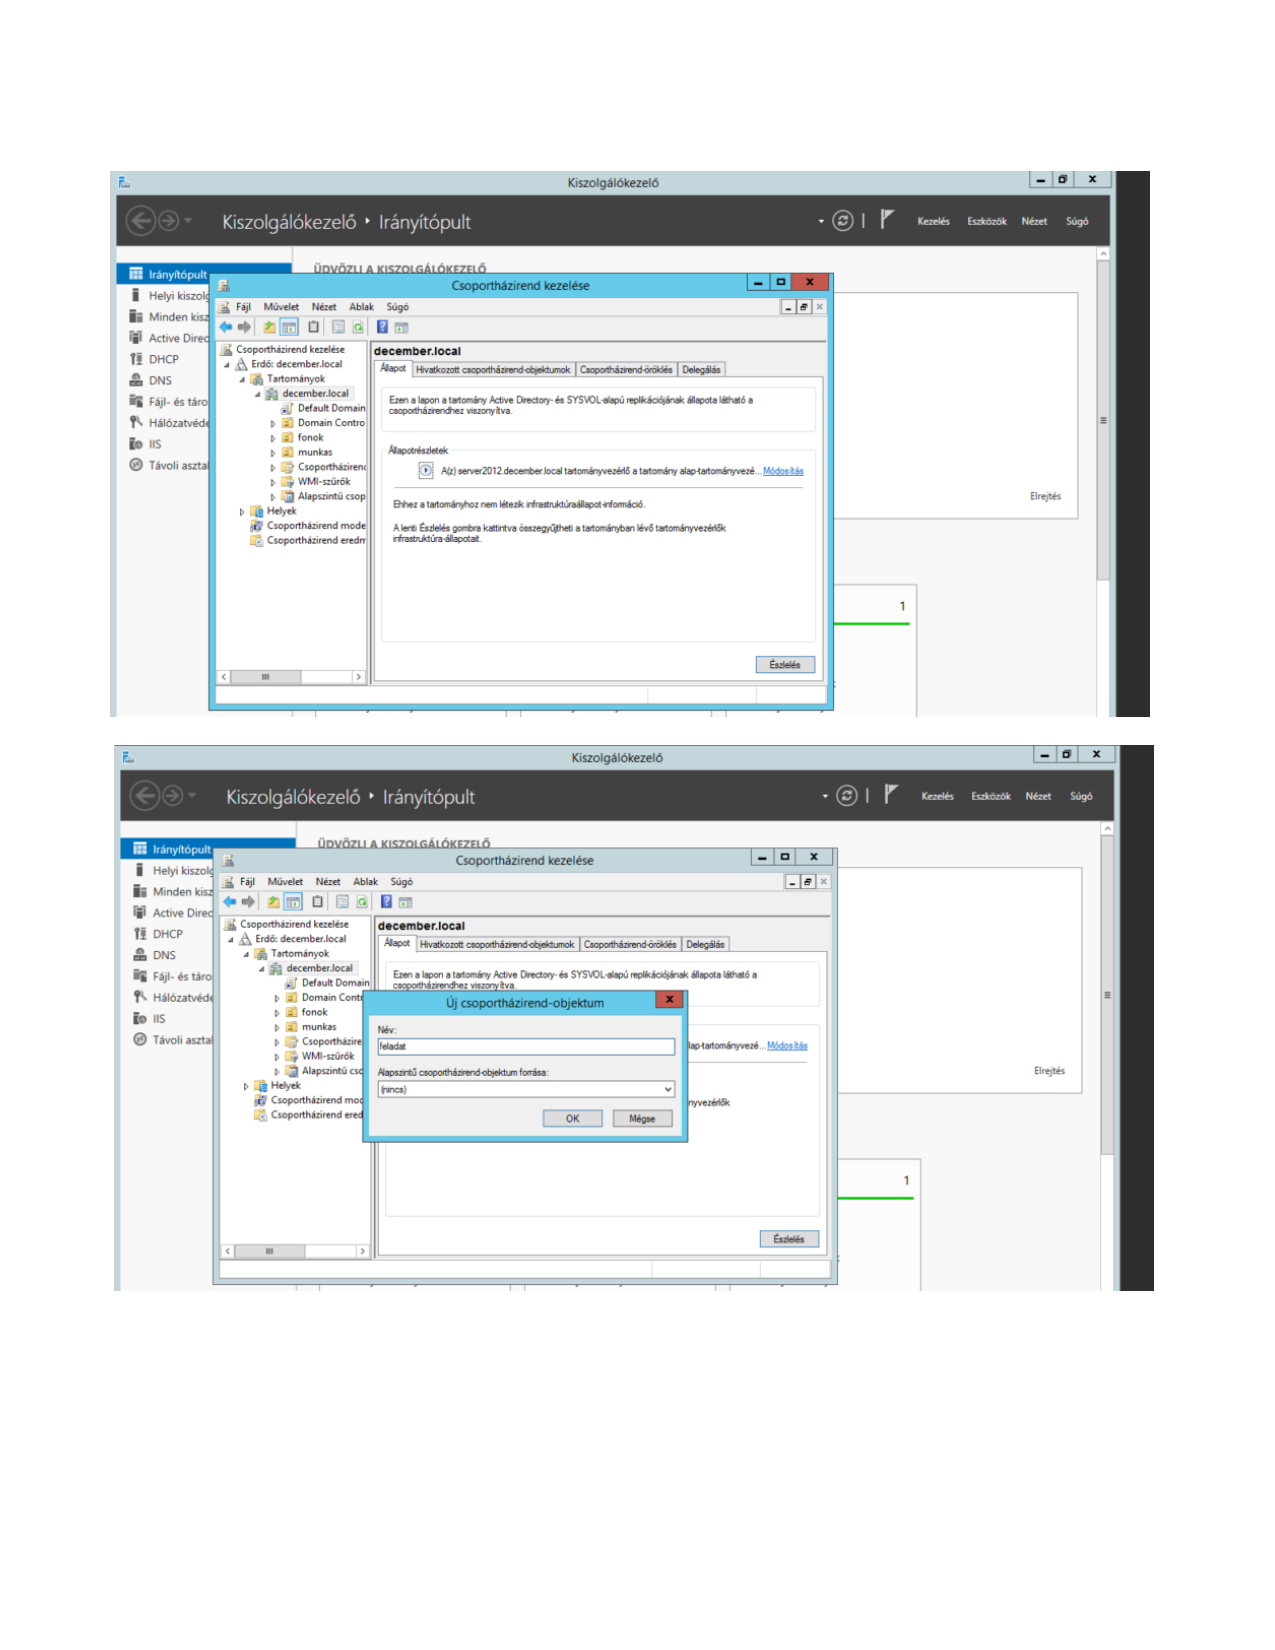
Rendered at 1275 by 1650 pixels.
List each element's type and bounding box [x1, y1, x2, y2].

picture [110, 171, 1150, 717]
picture [114, 745, 1154, 1291]
